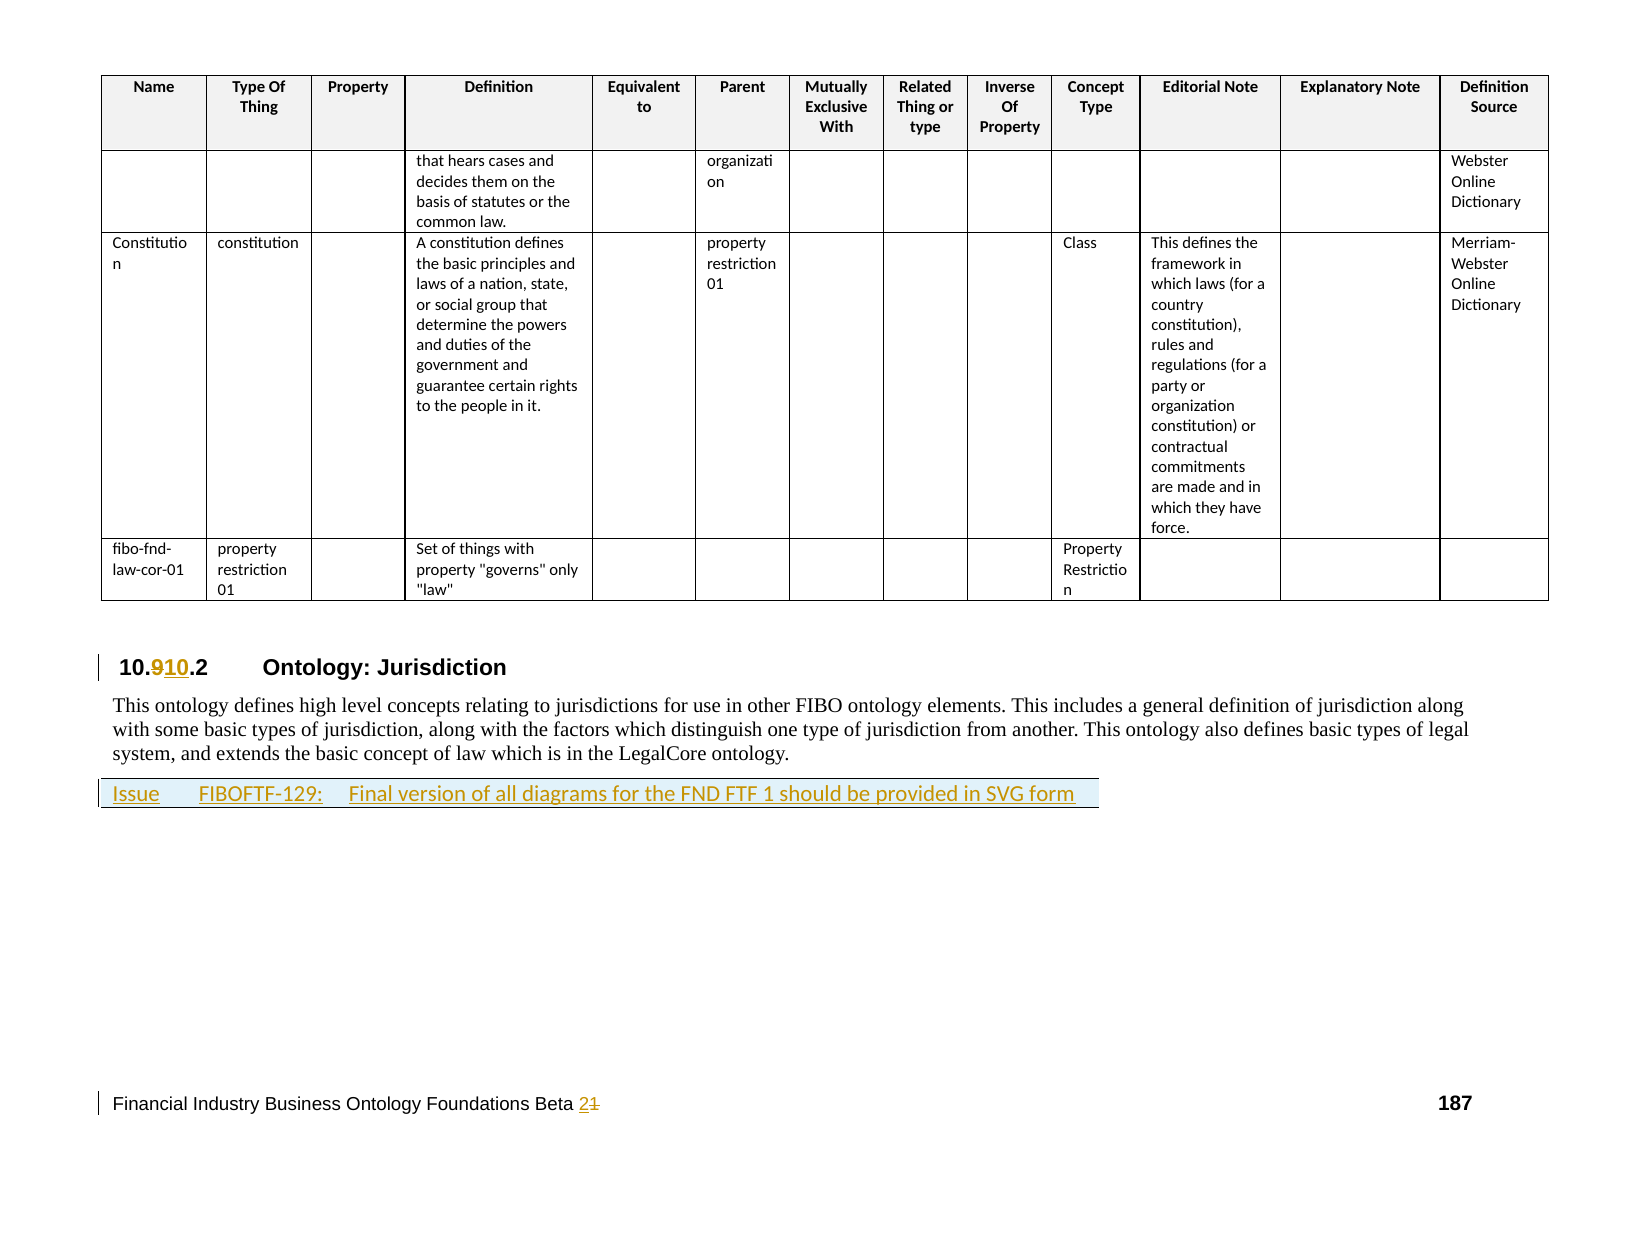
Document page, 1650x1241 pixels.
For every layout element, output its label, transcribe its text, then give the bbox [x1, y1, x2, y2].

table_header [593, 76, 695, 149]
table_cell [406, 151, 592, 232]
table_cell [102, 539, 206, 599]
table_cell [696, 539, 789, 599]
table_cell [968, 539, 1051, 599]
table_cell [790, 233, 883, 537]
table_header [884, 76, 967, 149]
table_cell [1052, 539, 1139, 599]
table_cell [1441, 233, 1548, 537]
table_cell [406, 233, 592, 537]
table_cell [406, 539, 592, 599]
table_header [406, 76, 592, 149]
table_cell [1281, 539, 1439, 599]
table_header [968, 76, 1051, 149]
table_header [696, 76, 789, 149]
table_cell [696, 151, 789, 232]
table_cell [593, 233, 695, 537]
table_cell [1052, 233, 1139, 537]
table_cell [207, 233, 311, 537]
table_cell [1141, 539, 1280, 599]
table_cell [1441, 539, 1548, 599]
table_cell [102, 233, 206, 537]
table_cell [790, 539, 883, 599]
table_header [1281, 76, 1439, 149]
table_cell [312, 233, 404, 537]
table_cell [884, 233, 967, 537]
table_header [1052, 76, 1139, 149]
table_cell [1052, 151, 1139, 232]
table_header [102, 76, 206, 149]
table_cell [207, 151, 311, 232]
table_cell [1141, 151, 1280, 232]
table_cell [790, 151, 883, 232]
text This ontology defines high level concepts relating to jurisdictions for use in other FIBO ontology elements. This includes a general definition of jurisdiction along with some basic types of jurisdiction, along with the factors which distinguish one type of jurisdiction from another. This ontology also defines basic types of legal system, and extends the basic concept of law which is in the LegalCore ontology. [112, 693, 1477, 765]
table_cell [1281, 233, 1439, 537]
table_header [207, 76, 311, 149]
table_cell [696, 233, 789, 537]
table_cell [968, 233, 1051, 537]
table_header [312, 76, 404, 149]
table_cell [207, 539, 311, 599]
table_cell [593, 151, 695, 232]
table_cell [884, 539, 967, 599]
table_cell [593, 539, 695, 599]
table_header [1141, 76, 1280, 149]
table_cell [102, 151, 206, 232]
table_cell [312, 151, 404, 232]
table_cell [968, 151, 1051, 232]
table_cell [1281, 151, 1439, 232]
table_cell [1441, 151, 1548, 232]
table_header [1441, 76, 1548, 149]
subtitle 10..2 Ontology: Jurisdiction [112, 654, 1477, 681]
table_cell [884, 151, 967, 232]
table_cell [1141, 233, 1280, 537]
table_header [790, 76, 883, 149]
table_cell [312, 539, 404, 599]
